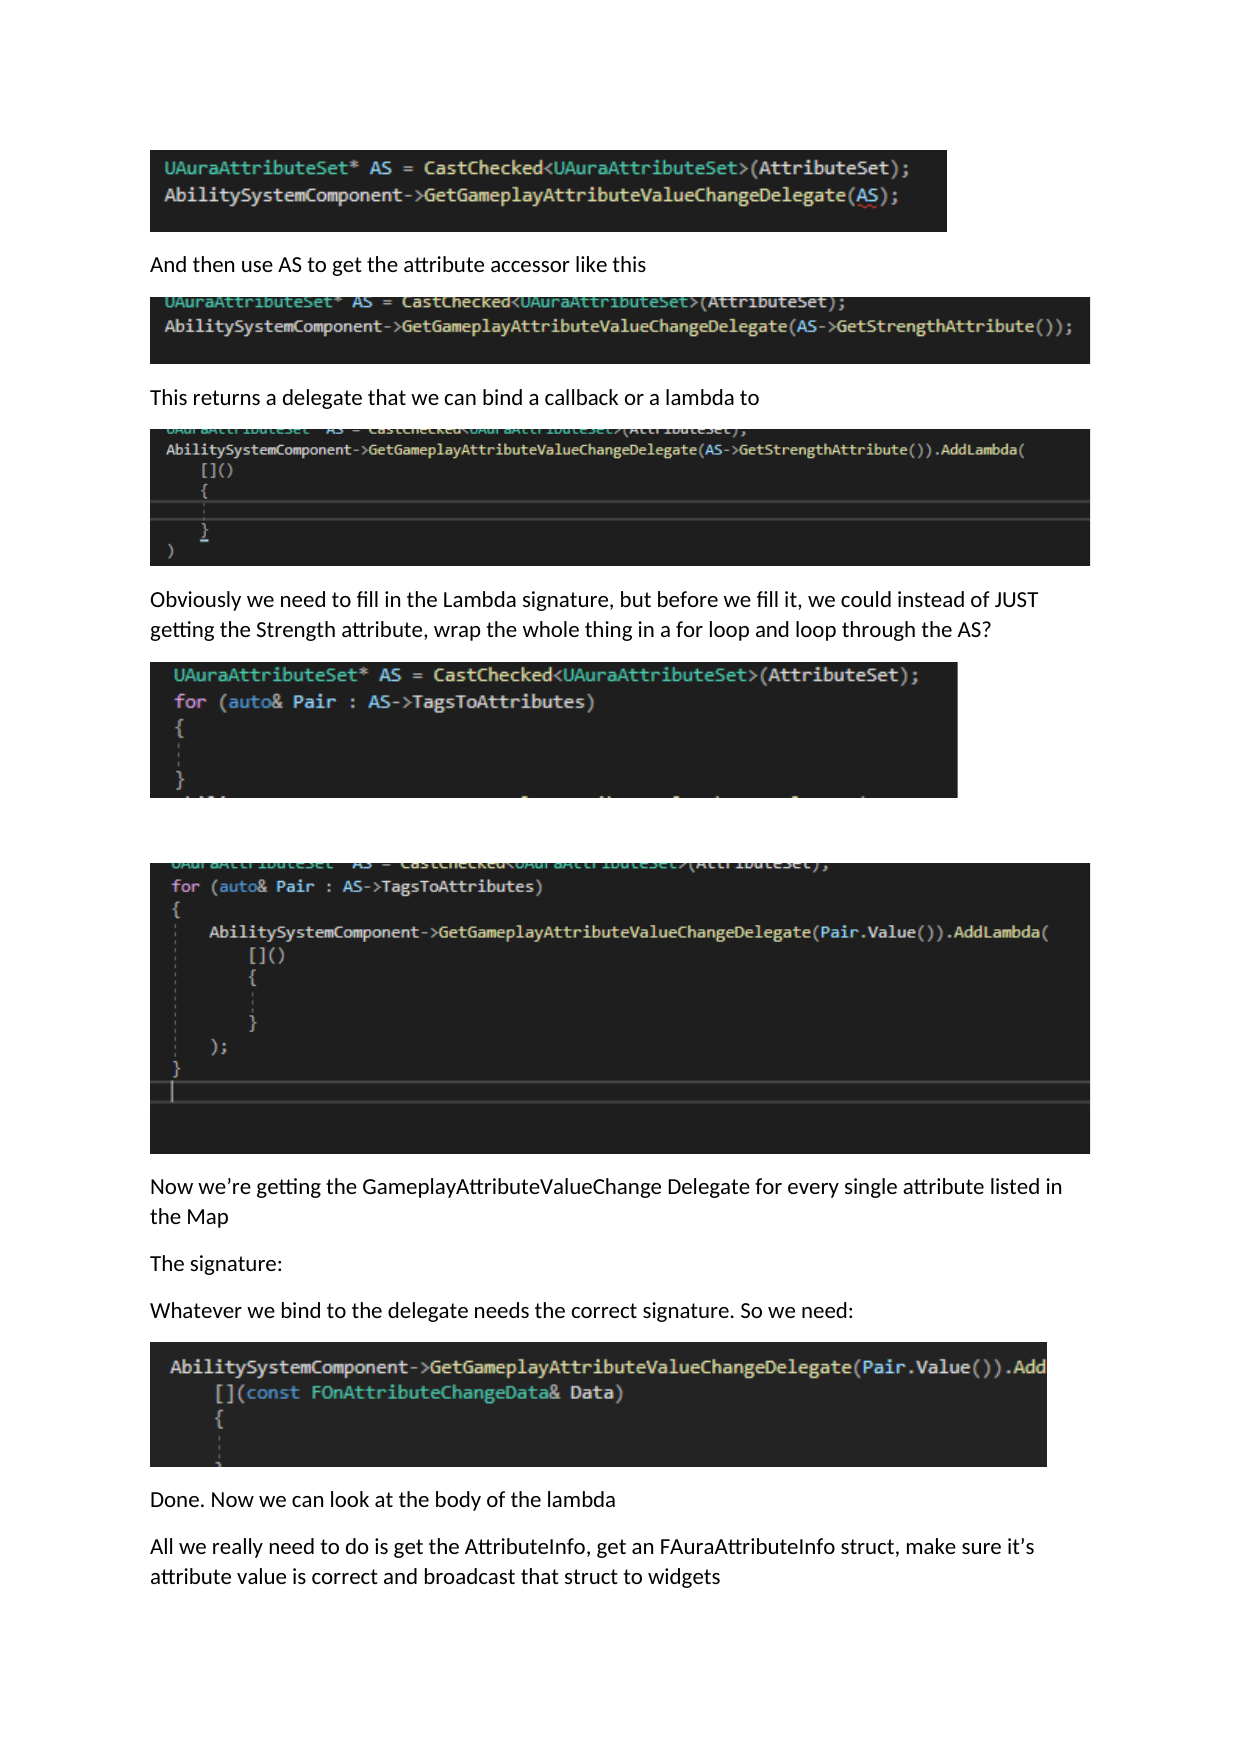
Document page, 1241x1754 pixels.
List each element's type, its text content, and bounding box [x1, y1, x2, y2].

picture [150, 429, 1091, 566]
picture [150, 662, 958, 798]
text And then use AS to get the attribute accessor like this [150, 250, 1090, 278]
text This returns a delegate that we can bind a callback or a lambda to [150, 383, 1090, 411]
picture [150, 1342, 1047, 1467]
text All we really need to do is get the AttributeInfo, get an FAuraAttributeInfo struct, make sure it’s attribute value is correct and broadcast that struct to widgets [150, 1532, 1090, 1590]
text Obviously we need to fill in the Lambda signature, but before we fill it, we could instead of JUST getting the Strength attribute, wrap the whole thing in a for loop and loop through the AS? [150, 585, 1090, 643]
picture [150, 150, 947, 232]
text Whatever we bind to the delegate needs the correct signature. So we need: [150, 1296, 1090, 1324]
picture [150, 863, 1091, 1154]
text Now we’re getting the GameplayAttributeValueChange Delegate for every single attribute listed in the Map [150, 1172, 1090, 1230]
picture [150, 297, 1091, 364]
text The signature: [150, 1249, 1090, 1277]
text Done. Now we can look at the body of the lambda [150, 1485, 1090, 1513]
